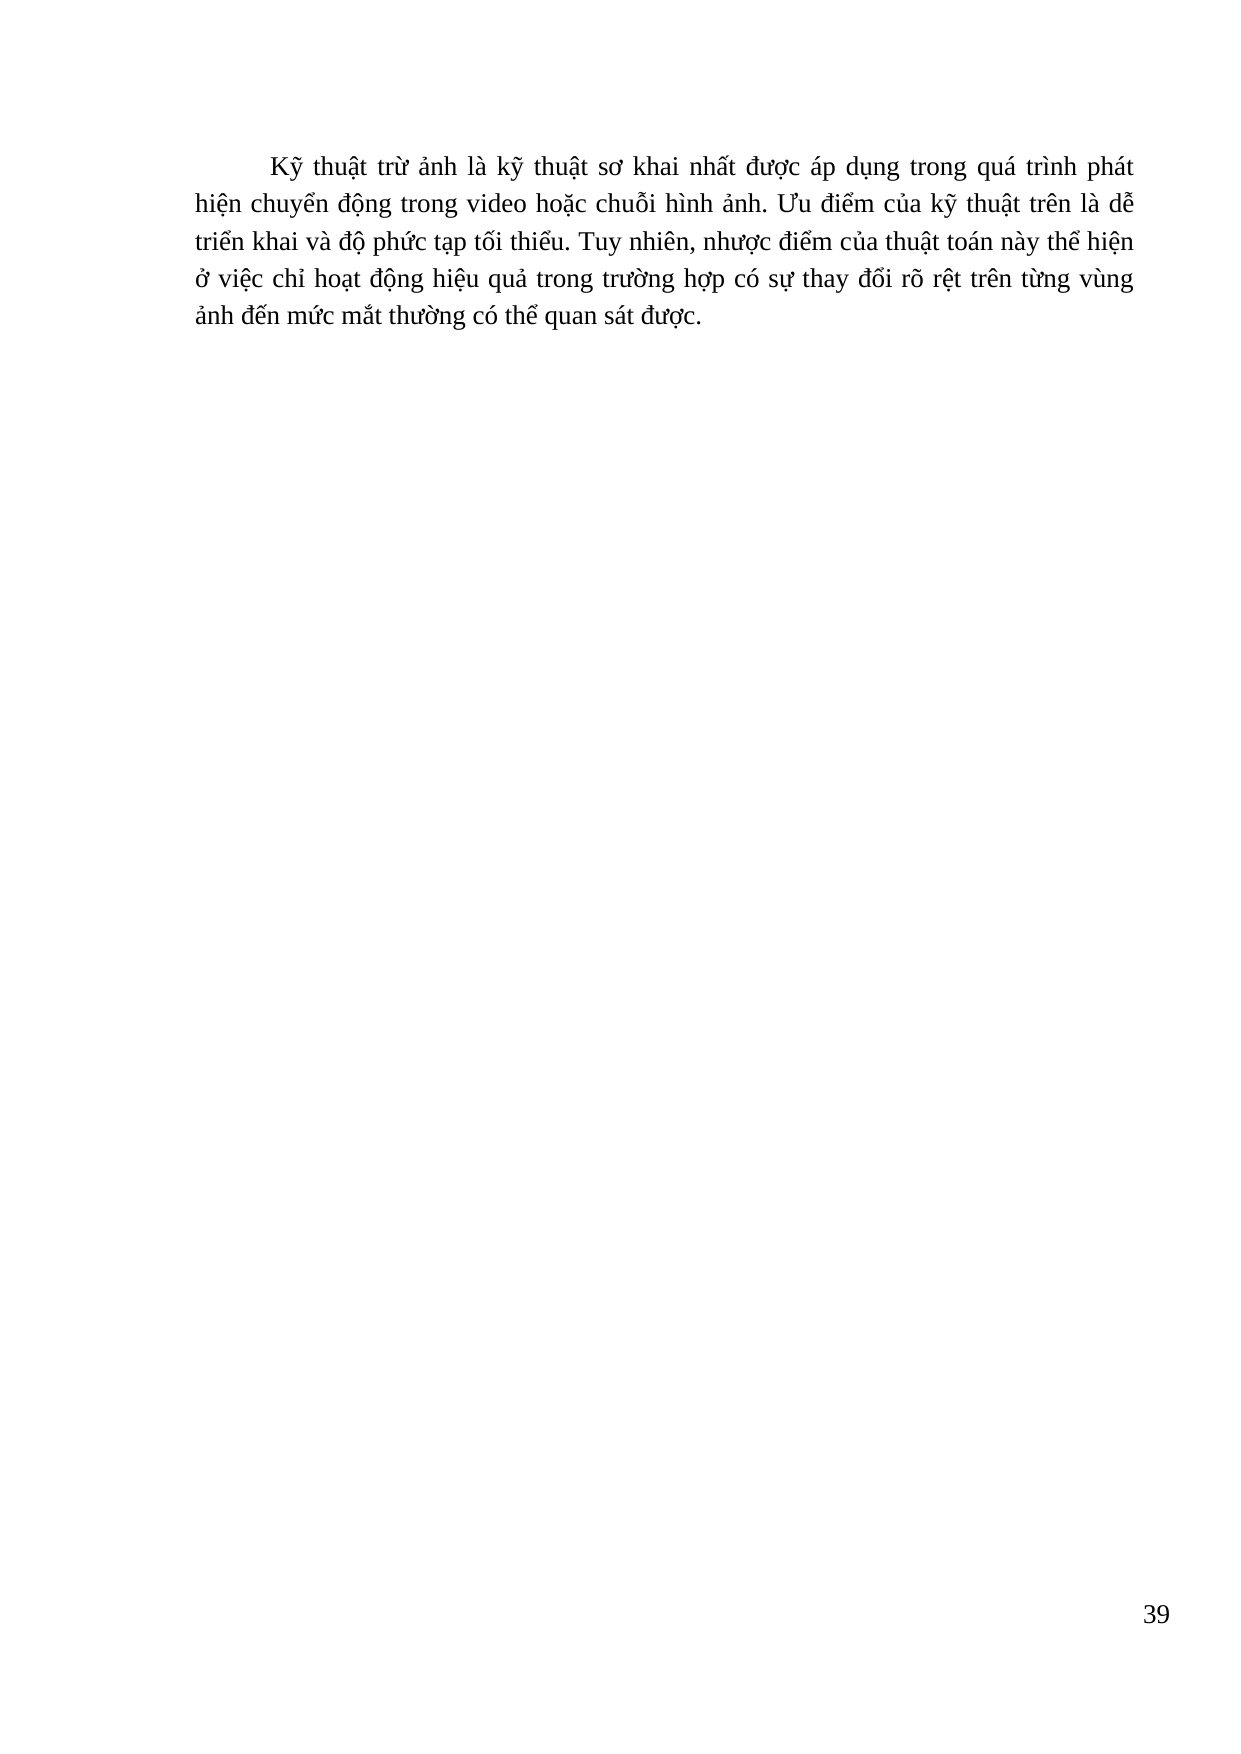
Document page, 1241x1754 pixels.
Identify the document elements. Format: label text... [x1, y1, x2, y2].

text Kỹ thuật trừ ảnh là kỹ thuật sơ khai nhất được áp dụng trong quá trình phát hiện chuyển động trong video hoặc chuỗi hình ảnh. Ưu điểm của kỹ thuật trên là dễ triển khai và độ phức tạp tối thiểu. Tuy nhiên, nhược điểm của thuật toán này thể hiện ở việc chỉ hoạt động hiệu quả trong trường hợp có sự thay đổi rõ rệt trên từng vùng ảnh đến mức mắt thường có thể quan sát được. [195, 150, 1135, 330]
